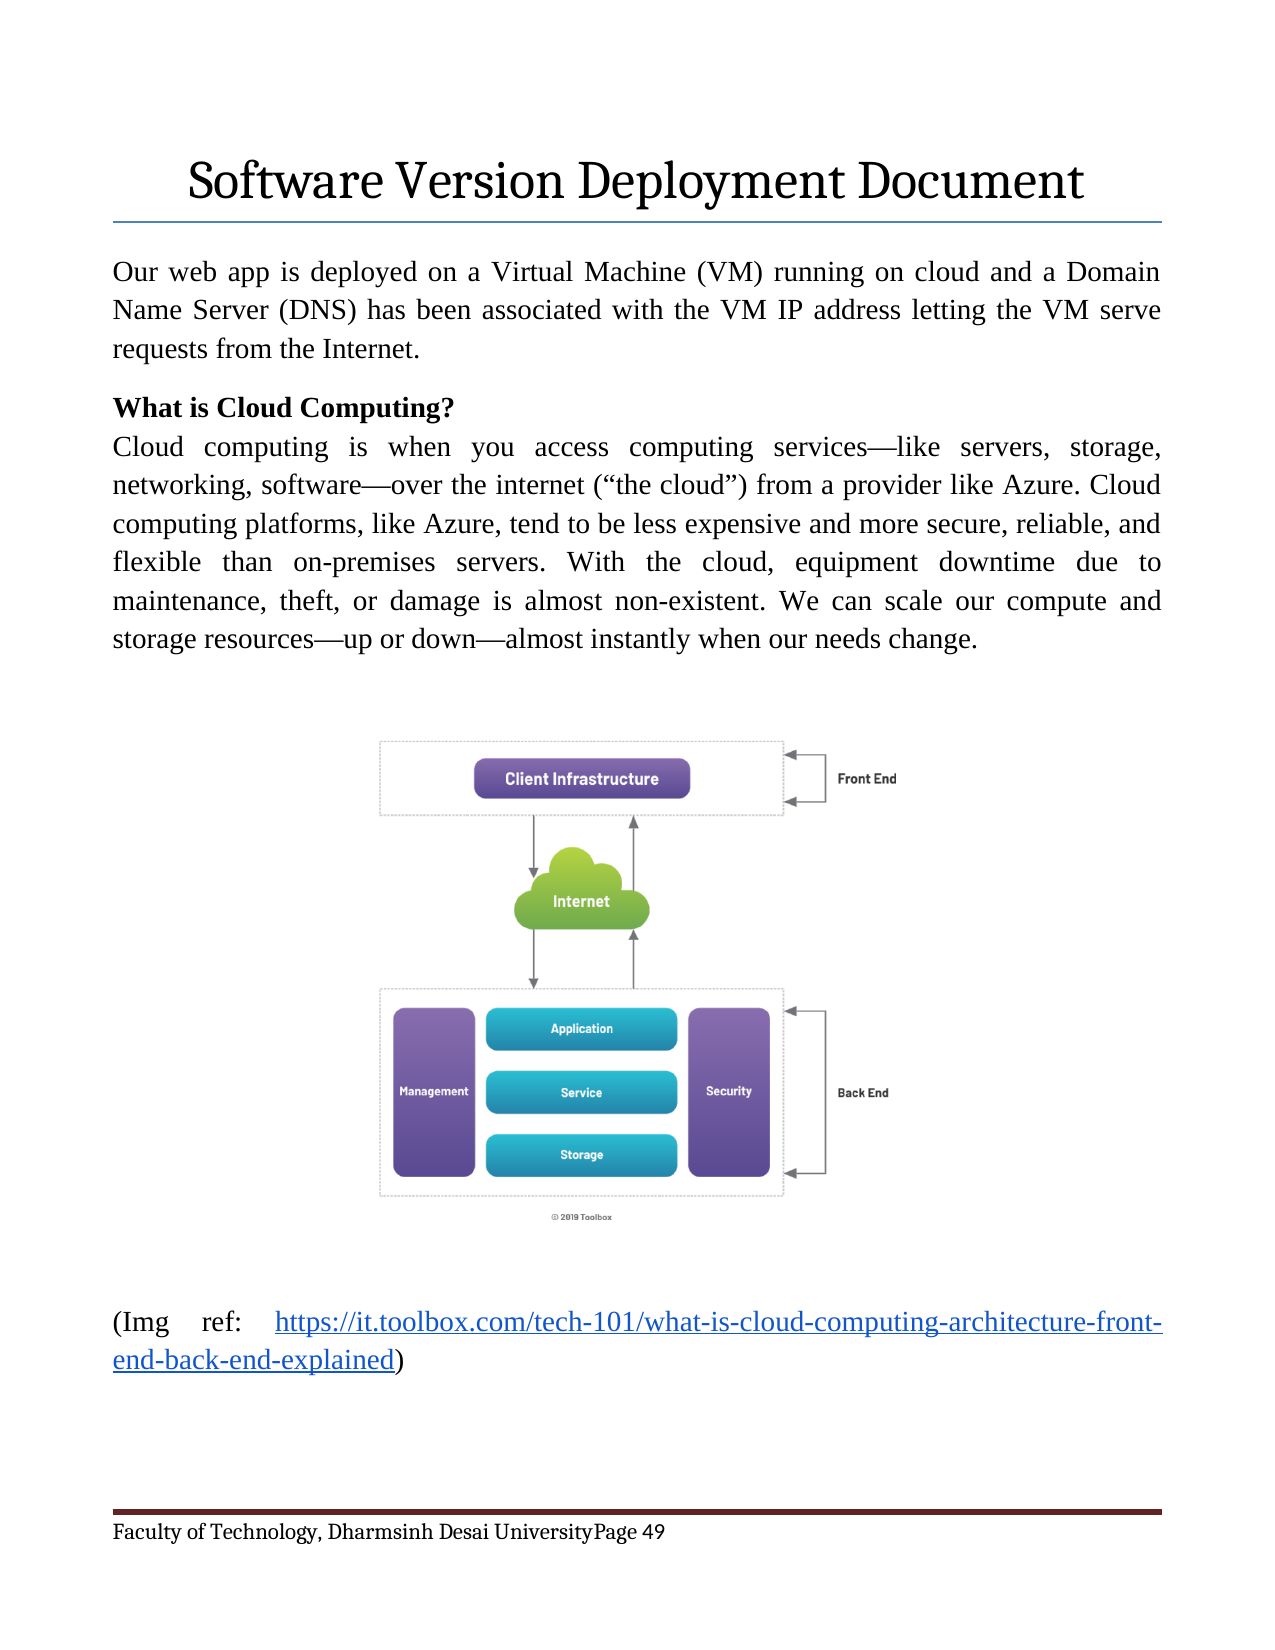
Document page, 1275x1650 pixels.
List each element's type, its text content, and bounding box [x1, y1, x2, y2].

title Software Version Deployment Document [112, 150, 1162, 223]
text Our web app is deployed on a Virtual Machine (VM) running on cloud and a Domain Name Server (DNS) has been associated with the VM IP address letting the VM serve requests from the Internet. [112, 254, 1162, 364]
text (Img ref: https://it.toolbox.com/tech-101/what-is-cloud-computing-architecture-front-end-back-end-explained) [112, 1304, 1162, 1376]
text What is Cloud Computing? [112, 390, 1162, 424]
picture [379, 740, 896, 1220]
text Cloud computing is when you access computing services—like servers, storage, networking, software—over the internet (“the cloud”) from a provider like Azure. Cloud computing platforms, like Azure, tend to be less expensive and more secure, reliable, and flexible than on-premises servers. With the cloud, equipment downtime due to maintenance, theft, or damage is almost non-existent. We can scale our compute and storage resources—up or down—almost instantly when our needs change. [112, 429, 1162, 655]
